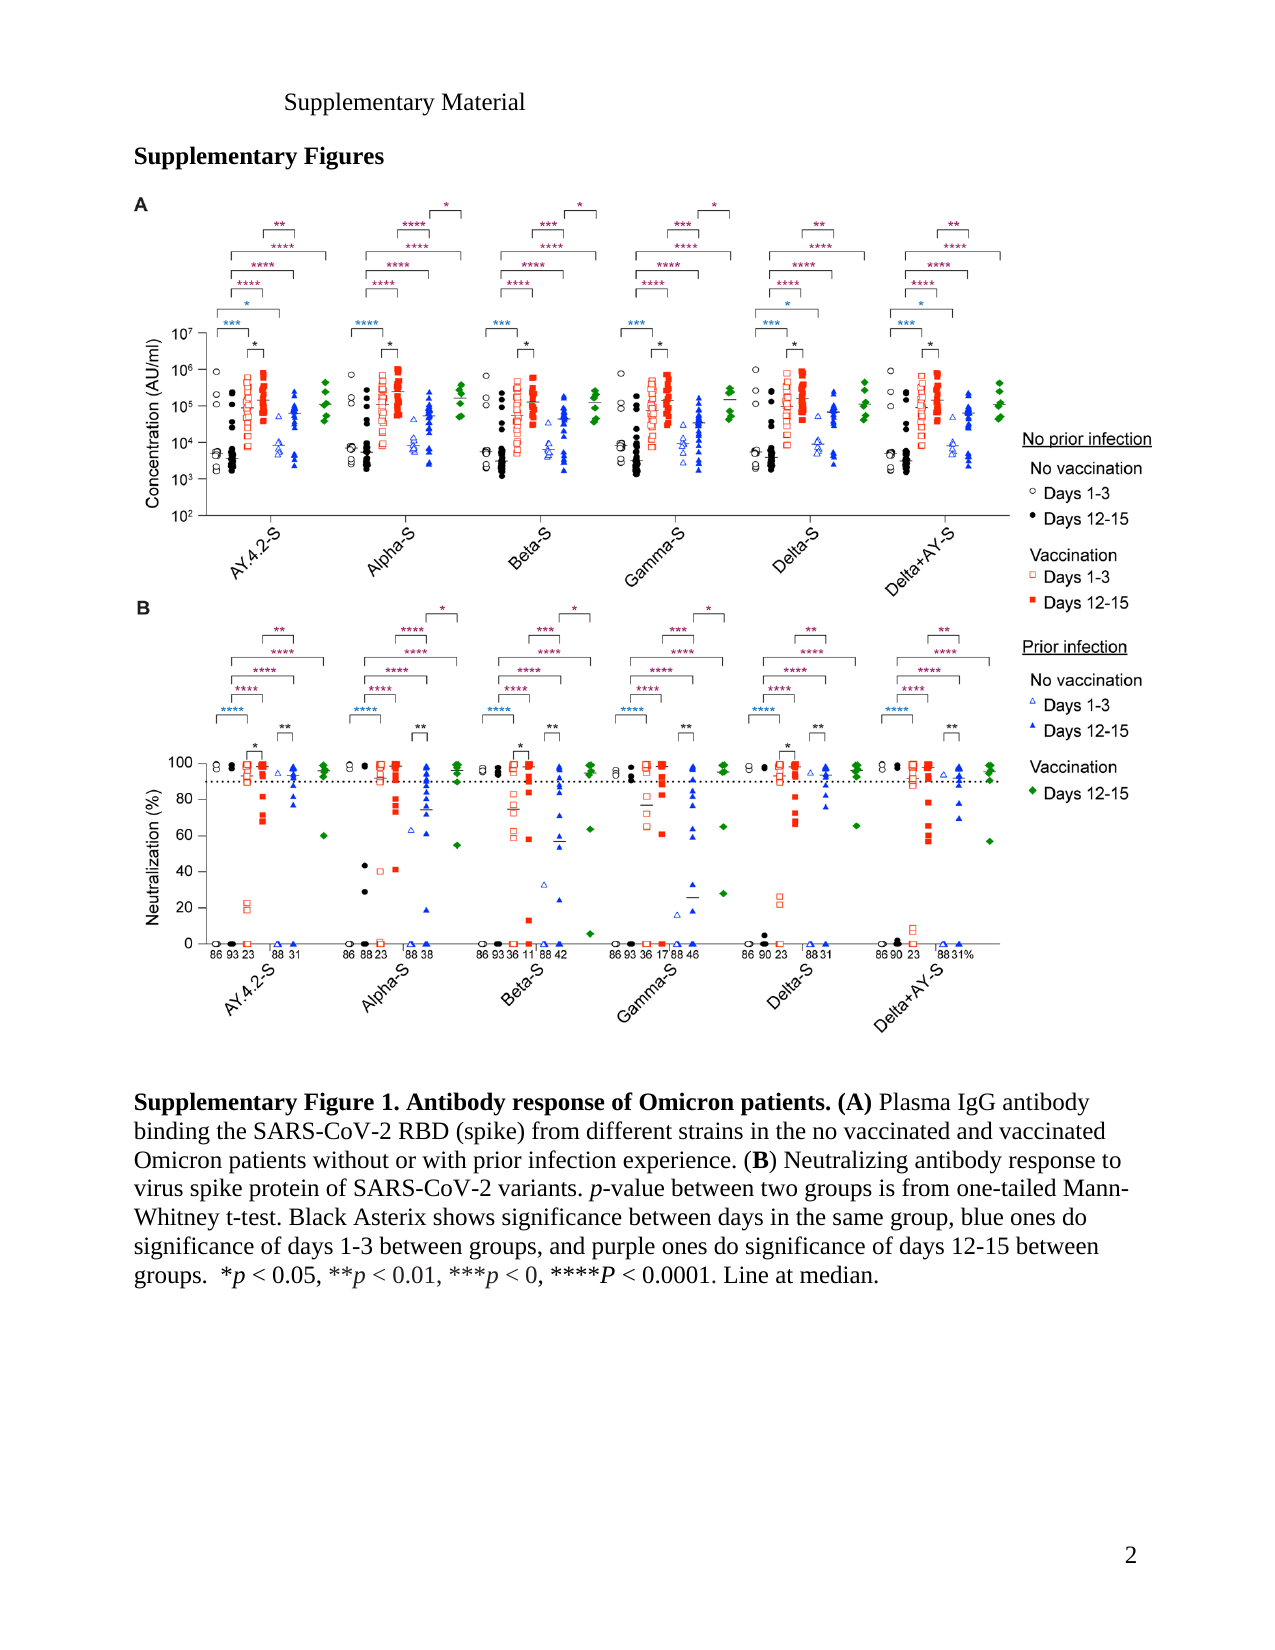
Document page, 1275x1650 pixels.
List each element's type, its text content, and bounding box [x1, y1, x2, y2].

picture [133, 195, 1152, 1038]
subtitle Supplementary Figures [133, 141, 1152, 170]
text Supplementary Figure 1. Antibody response of Omicron patients. (A) Plasma IgG antibody binding the SARS-CoV-2 RBD (spike) from different strains in the no vaccinated and vaccinated Omicron patients without or with prior infection experience. (B) Neutralizing antibody response to virus spike protein of SARS-CoV-2 variants. p-value between two groups is from one-tailed Mann-Whitney t-test. Black Asterix shows significance between days in the same group, blue ones do significance of days 1-3 between groups, and purple ones do significance of days 12-15 between groups. *p < 0.05, **p < 0.01, ***p < 0, ****P < 0.0001. Line at median. [133, 1087, 1152, 1288]
